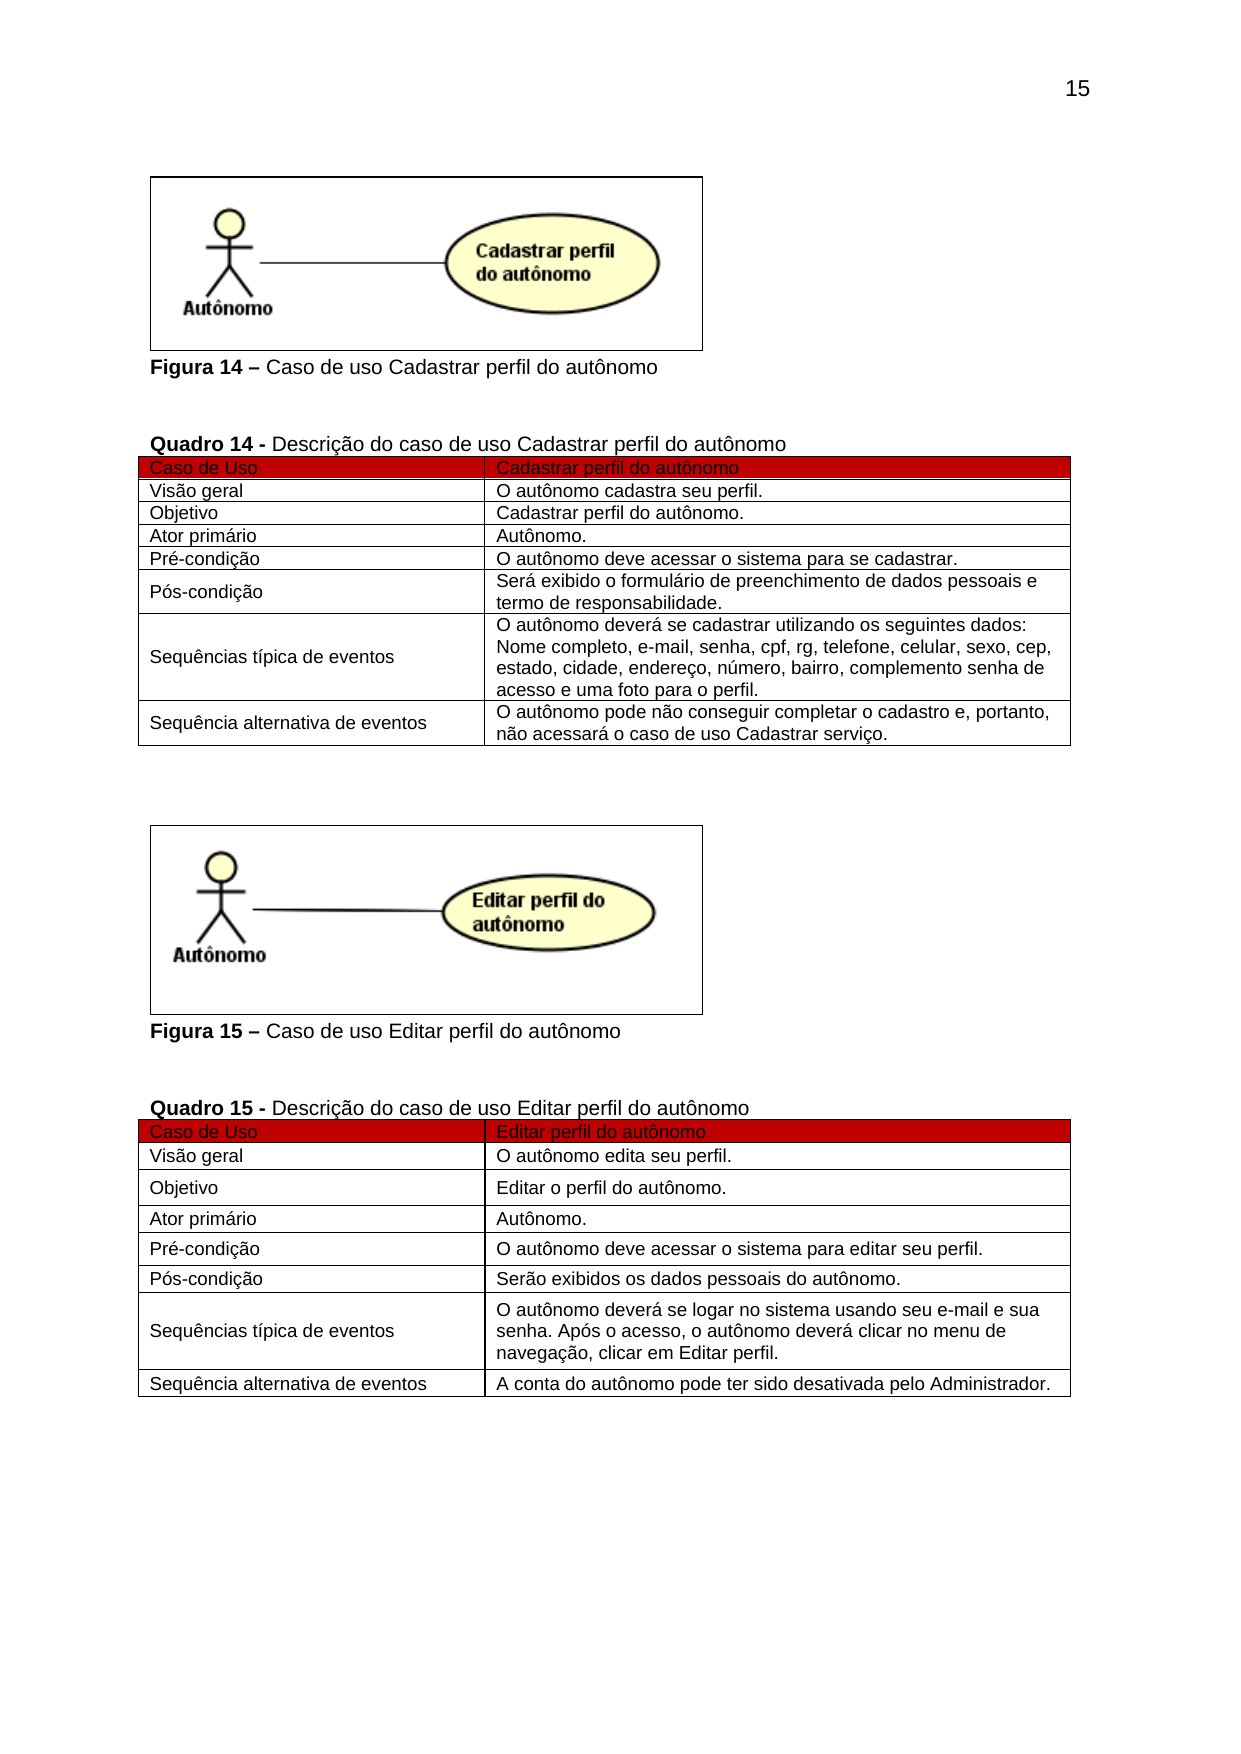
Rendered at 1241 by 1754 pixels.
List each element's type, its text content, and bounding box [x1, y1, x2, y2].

table_cell Pós-condição [139, 1266, 484, 1292]
picture [151, 826, 702, 1014]
text Quadro 15 - Descrição do caso de uso Editar perfil do autônomo [150, 1095, 1090, 1119]
table_header Caso de Uso [139, 457, 484, 478]
table_cell Objetivo [139, 1170, 484, 1204]
table_cell O autônomo deverá se logar no sistema usando seu e-mail e sua senha. Após o acesso, o autônomo deverá clicar no menu de navegação, clicar em Editar perfil. [486, 1293, 1070, 1369]
table_cell Cadastrar perfil do autônomo. [485, 502, 1070, 524]
table_cell Sequência alternativa de eventos [139, 701, 484, 744]
picture [151, 178, 702, 350]
table_cell Será exibido o formulário de preenchimento de dados pessoais e termo de responsabilidade. [485, 570, 1070, 613]
table_cell A conta do autônomo pode ter sido desativada pelo Administrador. [486, 1370, 1070, 1396]
table_cell Editar o perfil do autônomo. [486, 1170, 1070, 1204]
table_cell O autônomo deve acessar o sistema para se cadastrar. [485, 547, 1070, 569]
table_cell Sequência alternativa de eventos [139, 1370, 484, 1396]
table_header Caso de Uso [139, 1120, 484, 1142]
text Quadro 14 - Descrição do caso de uso Cadastrar perfil do autônomo [150, 432, 1090, 456]
table_cell Pré-condição [139, 1233, 484, 1265]
table_cell Autônomo. [485, 525, 1070, 546]
table_cell Ator primário [139, 525, 484, 546]
text Figura 15 – Caso de uso Editar perfil do autônomo [150, 1019, 1090, 1043]
table_cell O autônomo deve acessar o sistema para editar seu perfil. [486, 1233, 1070, 1265]
table_cell Visão geral [139, 1143, 484, 1169]
table_cell Visão geral [139, 480, 484, 501]
table_cell O autônomo pode não conseguir completar o cadastro e, portanto, não acessará o caso de uso Cadastrar serviço. [485, 701, 1070, 744]
table_cell O autônomo deverá se cadastrar utilizando os seguintes dados: Nome completo, e-mail, senha, cpf, rg, telefone, celular, sexo, cep, estado, cidade, endereço, número, bairro, complemento senha de acesso e uma foto para o perfil. [485, 614, 1070, 700]
table_cell Ator primário [139, 1206, 484, 1232]
table_header Editar perfil do autônomo [486, 1120, 1070, 1142]
table_cell Autônomo. [486, 1206, 1070, 1232]
table_header Cadastrar perfil do autônomo [485, 457, 1070, 478]
table_cell O autônomo edita seu perfil. [486, 1143, 1070, 1169]
table_cell Sequências típica de eventos [139, 1293, 484, 1369]
table_cell Pré-condição [139, 547, 484, 569]
table_cell O autônomo cadastra seu perfil. [485, 480, 1070, 501]
table_cell Objetivo [139, 502, 484, 524]
table_cell Sequências típica de eventos [139, 614, 484, 700]
table_cell Pós-condição [139, 570, 484, 613]
table_cell Serão exibidos os dados pessoais do autônomo. [486, 1266, 1070, 1292]
text Figura 14 – Caso de uso Cadastrar perfil do autônomo [150, 355, 1090, 379]
